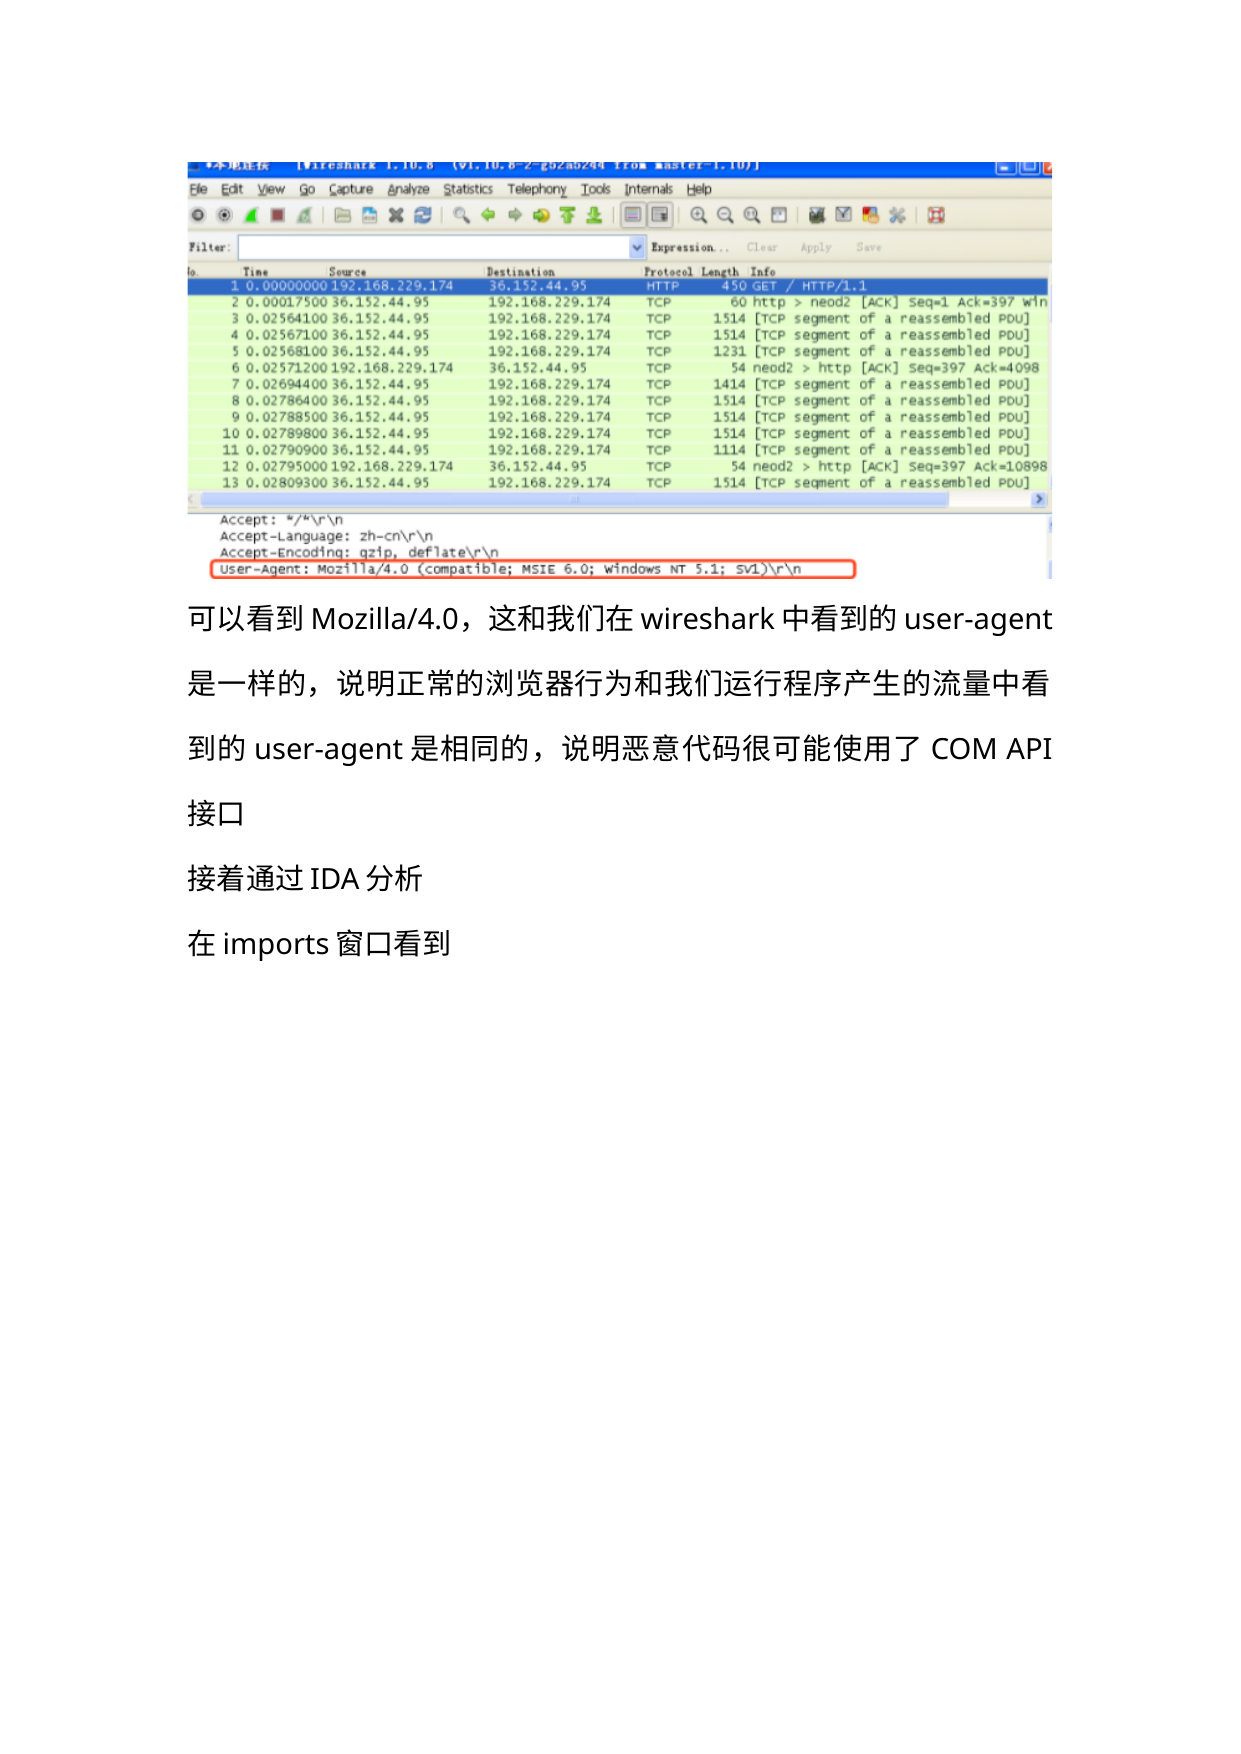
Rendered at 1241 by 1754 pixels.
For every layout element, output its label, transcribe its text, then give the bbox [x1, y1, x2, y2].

picture [187, 162, 1053, 579]
list 可以看到Mozilla/4.0，这和我们在wireshark中看到的user-agent是一样的，说明正常的浏览器行为和我们运行程序产生的流量中看到的user-agent是相同的，说明恶意代码很可能使用了COM API接口 [187, 584, 1053, 844]
list 接着通过IDA分析 在imports窗口看到 [187, 844, 1053, 974]
